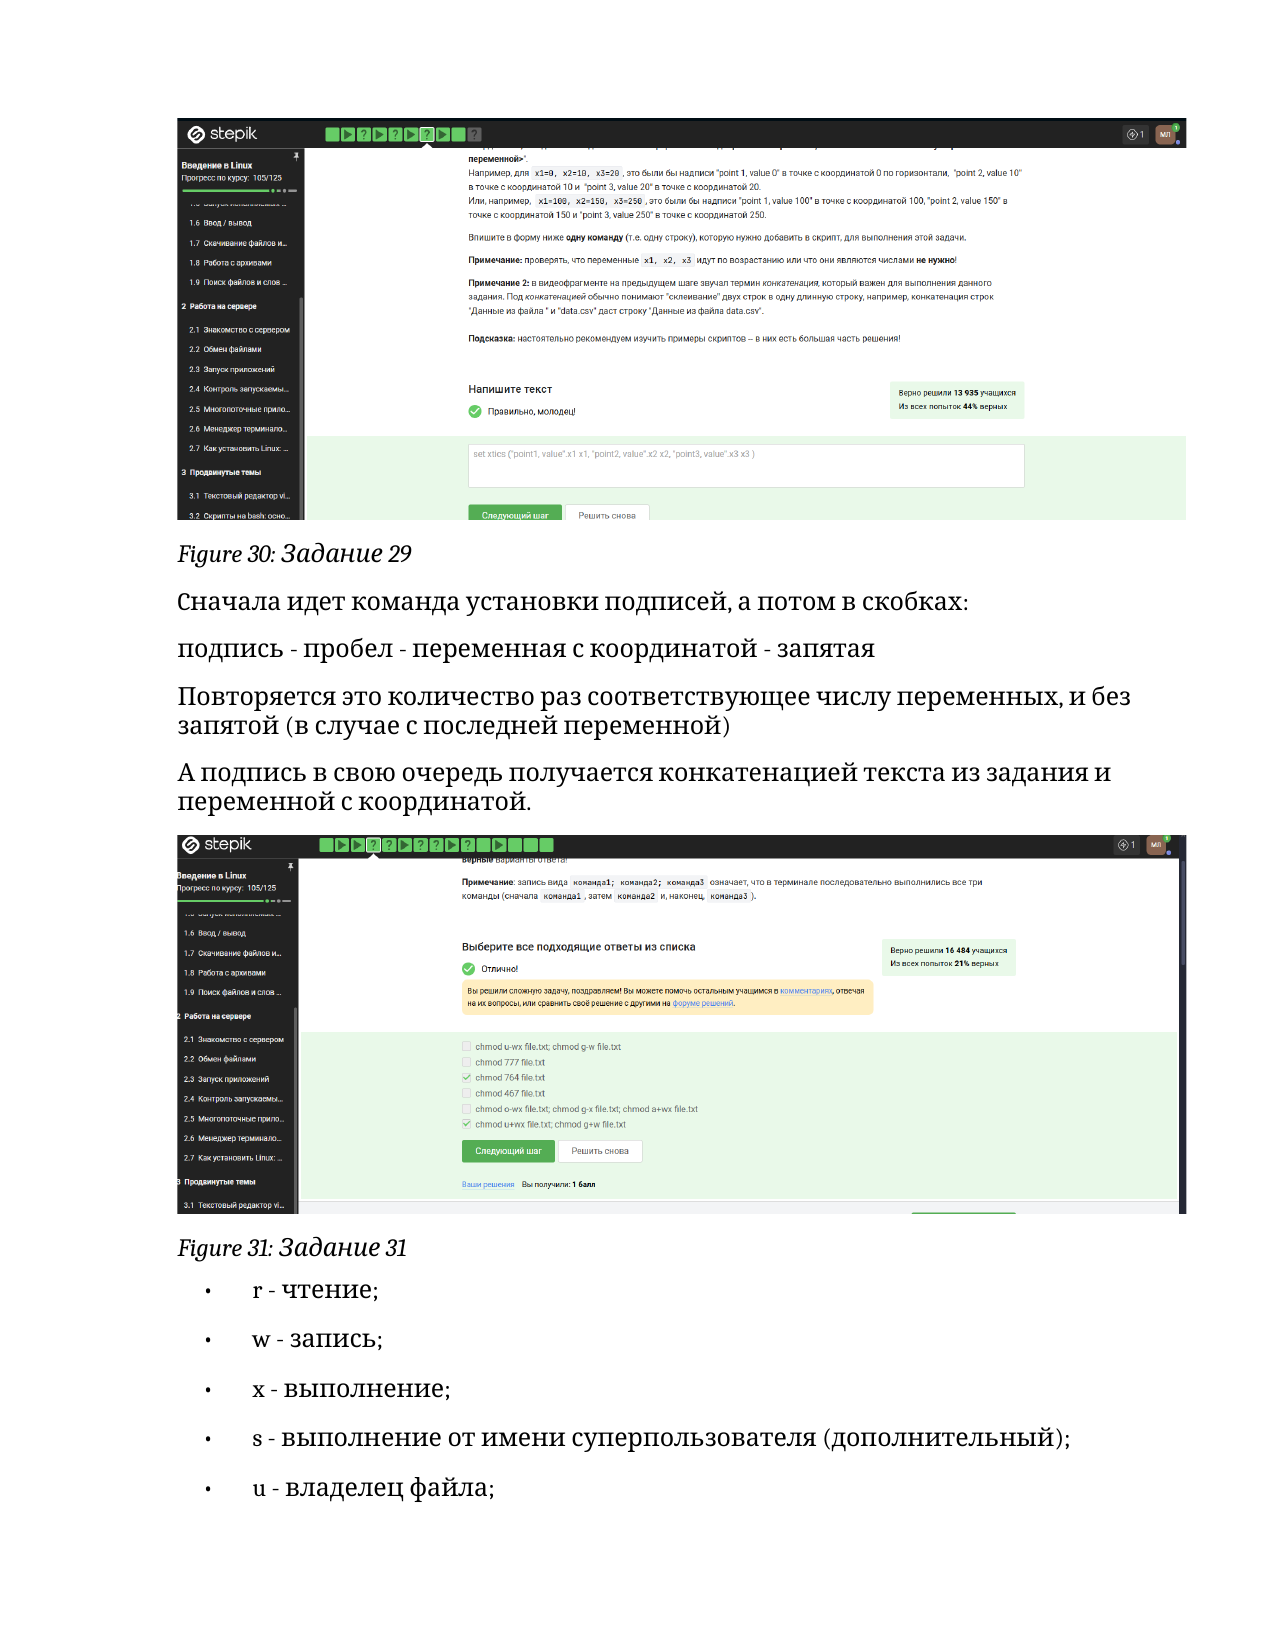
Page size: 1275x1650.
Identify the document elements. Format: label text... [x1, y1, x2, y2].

text Повторяется это количество раз соответствующее числу переменных, и без запятой (в случае с последней переменной) [177, 683, 1186, 740]
picture [177, 835, 1187, 1214]
text Cначала идет команда установки подписей, а потом в скобках: [177, 588, 1186, 617]
picture [177, 118, 1187, 520]
text подпись - пробел - переменная с координатой - запятая [177, 635, 1186, 664]
list r - чтение; [202, 1276, 1186, 1304]
list u - владелец файла; [202, 1474, 1186, 1503]
list w - запись; [202, 1325, 1186, 1354]
list s - выполнение от имени суперпользователя (дополнительный); [202, 1424, 1186, 1453]
text Figure 31: Задание 31 [177, 1234, 1186, 1263]
text А подпись в свою очередь получается конкатенацией текста из задания и переменной с координатой. [177, 759, 1186, 817]
text Figure 30: Задание 29 [177, 540, 1186, 569]
list x - выполнение; [202, 1375, 1186, 1403]
